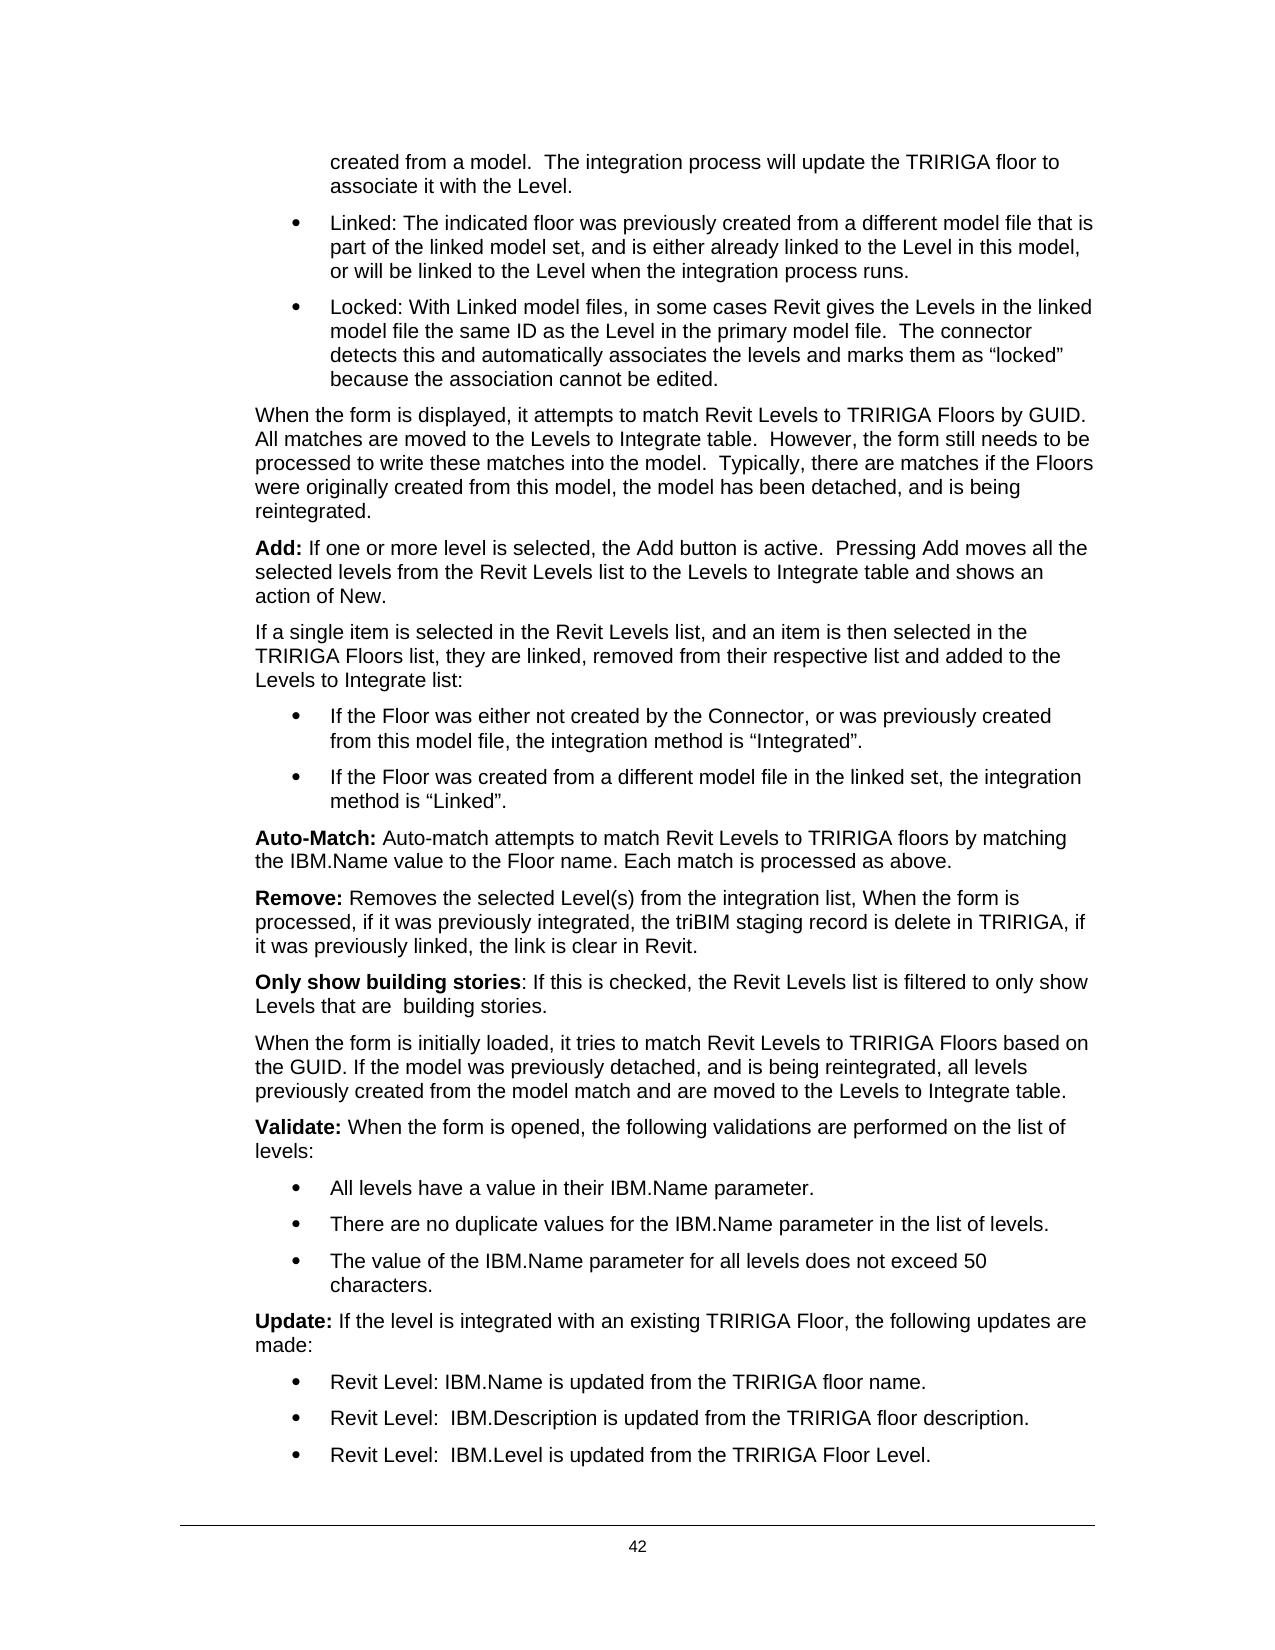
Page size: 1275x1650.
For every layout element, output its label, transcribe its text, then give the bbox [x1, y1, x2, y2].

list There are no duplicate values for the IBM.Name parameter in the list of levels. [292, 1212, 1095, 1236]
list Revit Level: IBM.Level is updated from the TRIRIGA Floor Level. [292, 1443, 1095, 1467]
text Update: If the level is integrated with an existing TRIRIGA Floor, the following updates are made: [255, 1309, 1095, 1357]
list Revit Level: IBM.Description is updated from the TRIRIGA floor description. [292, 1406, 1095, 1430]
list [292, 150, 1095, 198]
list If the Floor was created from a different model file in the linked set, the integration method is “Linked”. [292, 765, 1095, 813]
text Only show building stories: If this is checked, the Revit Levels list is filtered to only show Levels that are building stories. [255, 970, 1095, 1018]
list The value of the IBM.Name parameter for all levels does not exceed 50 characters. [292, 1248, 1095, 1297]
list All levels have a value in their IBM.Name parameter. [292, 1175, 1095, 1199]
text Remove: Removes the selected Level(s) from the integration list, When the form is processed, if it was previously integrated, the triBIM staging record is delete in TRIRIGA, if it was previously linked, the link is clear in Revit. [255, 886, 1095, 958]
text When the form is initially loaded, it tries to match Revit Levels to TRIRIGA Floors based on the GUID. If the model was previously detached, and is being reintegrated, all levels previously created from the model match and are moved to the Levels to Integrate table. [255, 1031, 1095, 1102]
list Linked: The indicated floor was previously created from a different model file that is part of the linked model set, and is either already linked to the Level in this model, or will be linked to the Level when the integration process runs. [292, 210, 1095, 282]
list If the Floor was either not created by the Connector, or was previously created from this model file, the integration method is “Integrated”. [292, 704, 1095, 752]
text Add: If one or more level is selected, the Add button is active. Pressing Add moves all the selected levels from the Revit Levels list to the Levels to Integrate table and shows an action of New. [255, 536, 1095, 607]
list Revit Level: IBM.Name is updated from the TRIRIGA floor name. [292, 1369, 1095, 1393]
text Validate: When the form is opened, the following validations are performed on the list of levels: [255, 1115, 1095, 1163]
text Auto-Match: Auto-match attempts to match Revit Levels to TRIRIGA floors by matching the IBM.Name value to the Floor name. Each match is processed as above. [255, 825, 1095, 873]
text If a single item is selected in the Revit Levels list, and an item is then selected in the TRIRIGA Floors list, they are linked, removed from their respective list and added to the Levels to Integrate list: [255, 620, 1095, 692]
list Locked: With Linked model files, in some cases Revit gives the Levels in the linked model file the same ID as the Level in the primary model file. The connector detects this and automatically associates the levels and marks them as “locked” because the association cannot be edited. [292, 295, 1095, 391]
text When the form is displayed, it attempts to match Revit Levels to TRIRIGA Floors by GUID. All matches are moved to the Levels to Integrate table. However, the form still needs to be processed to write these matches into the model. Typically, there are matches if the Floors were originally created from this model, the model has been detached, and is being reintegrated. [255, 403, 1095, 523]
